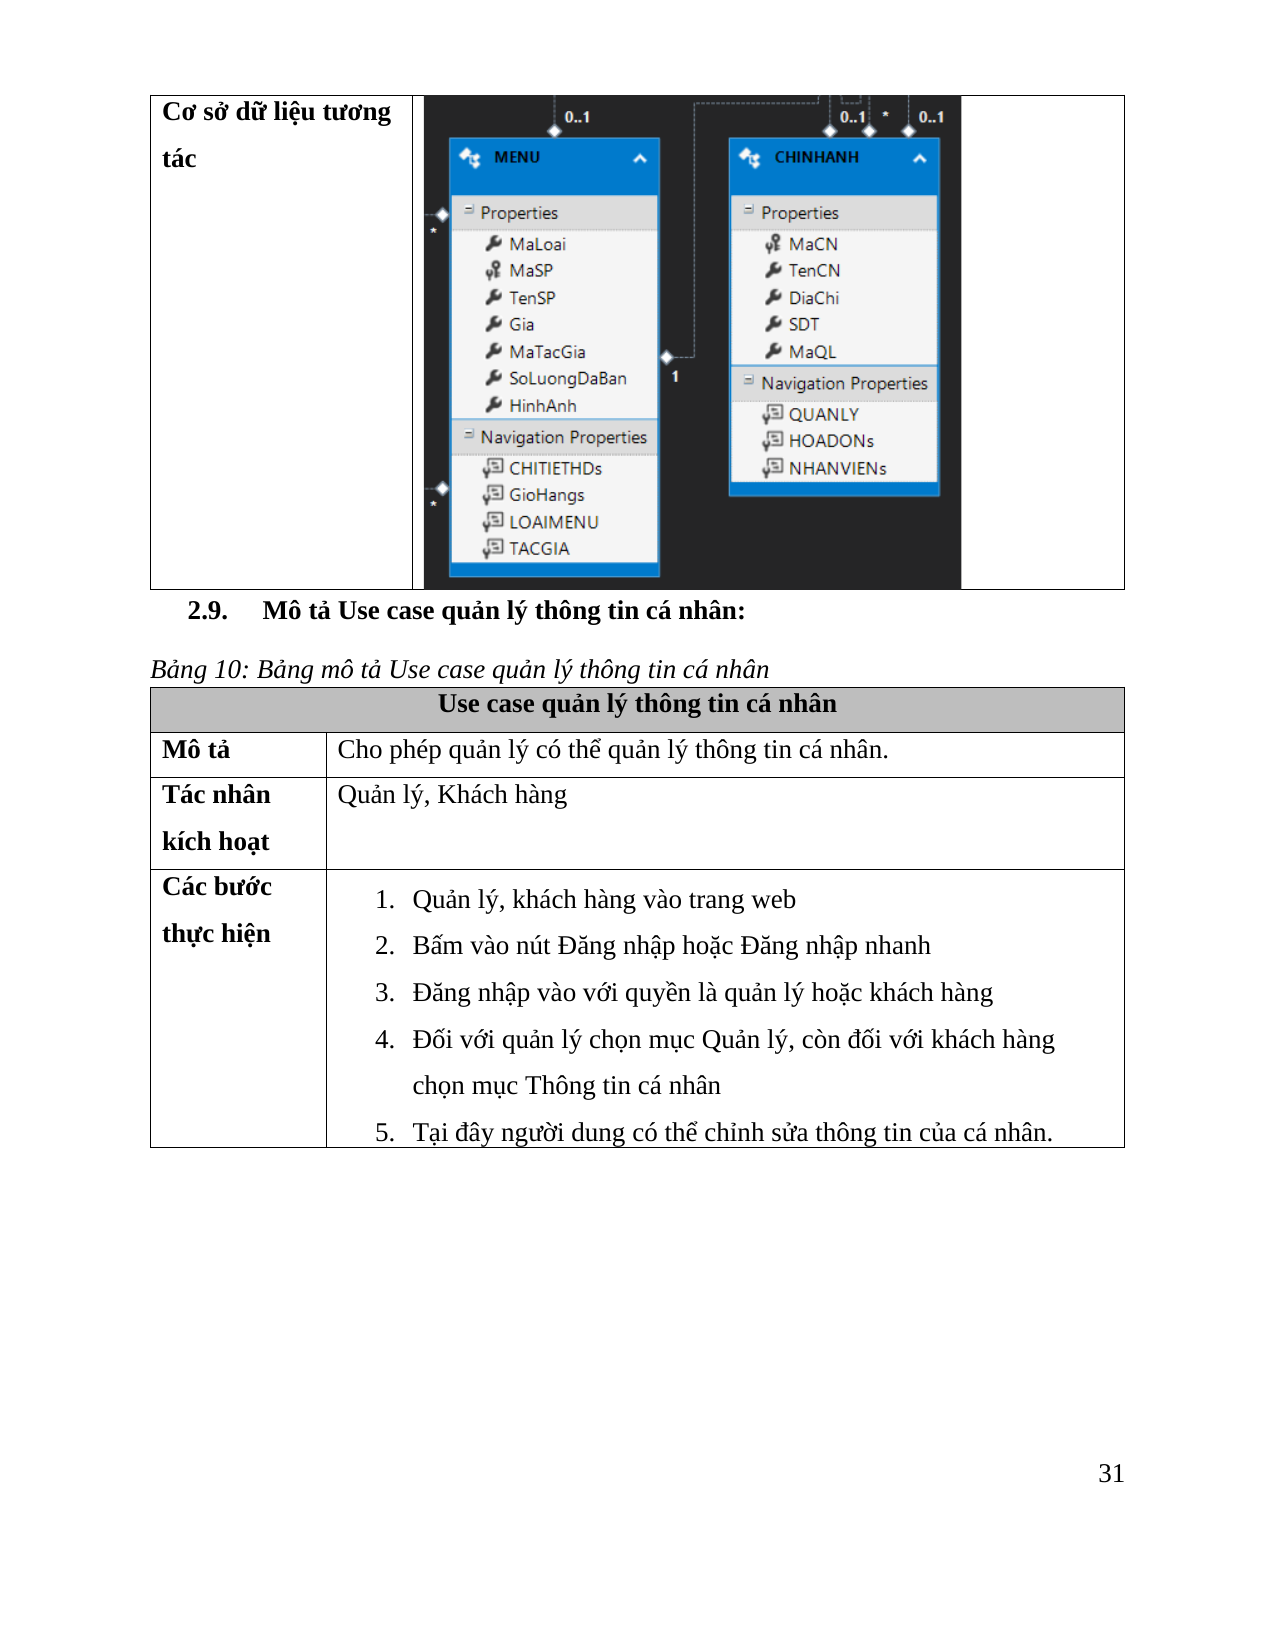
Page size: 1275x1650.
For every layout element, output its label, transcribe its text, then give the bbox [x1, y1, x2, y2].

table_cell Cho phép quản lý có thể quản lý thông tin cá nhân. [327, 733, 1124, 777]
table_cell Cơ sở dữ liệu tương tác [151, 96, 412, 589]
table_cell [962, 96, 1124, 589]
subtitle Bảng 10: Bảng mô tả Use case quản lý thông tin cá nhân [150, 653, 1125, 684]
table_cell Quản lý, Khách hàng [327, 778, 1124, 869]
table_cell Quản lý, khách hàng vào trang web Bấm vào nút Đăng nhập hoặc Đăng nhập nhanh Đăng nhập vào với quyền là quản lý hoặc khách hàng Đối với quản lý chọn mục Quản lý, còn đối với khách hàng chọn mục Thông tin cá nhân Tại đây người dung có thể chỉnh sửa thông tin của cá nhân. [327, 870, 1124, 1147]
table_cell Tác nhân kích hoạt [151, 778, 326, 869]
table_cell Các bước thực hiện [151, 870, 326, 1147]
picture [423, 95, 962, 590]
table_cell [413, 96, 423, 589]
subtitle Mô tả Use case quản lý thông tin cá nhân: [187, 594, 1125, 626]
table_cell Mô tả [151, 733, 326, 777]
table_header Use case quản lý thông tin cá nhân [151, 688, 1124, 732]
